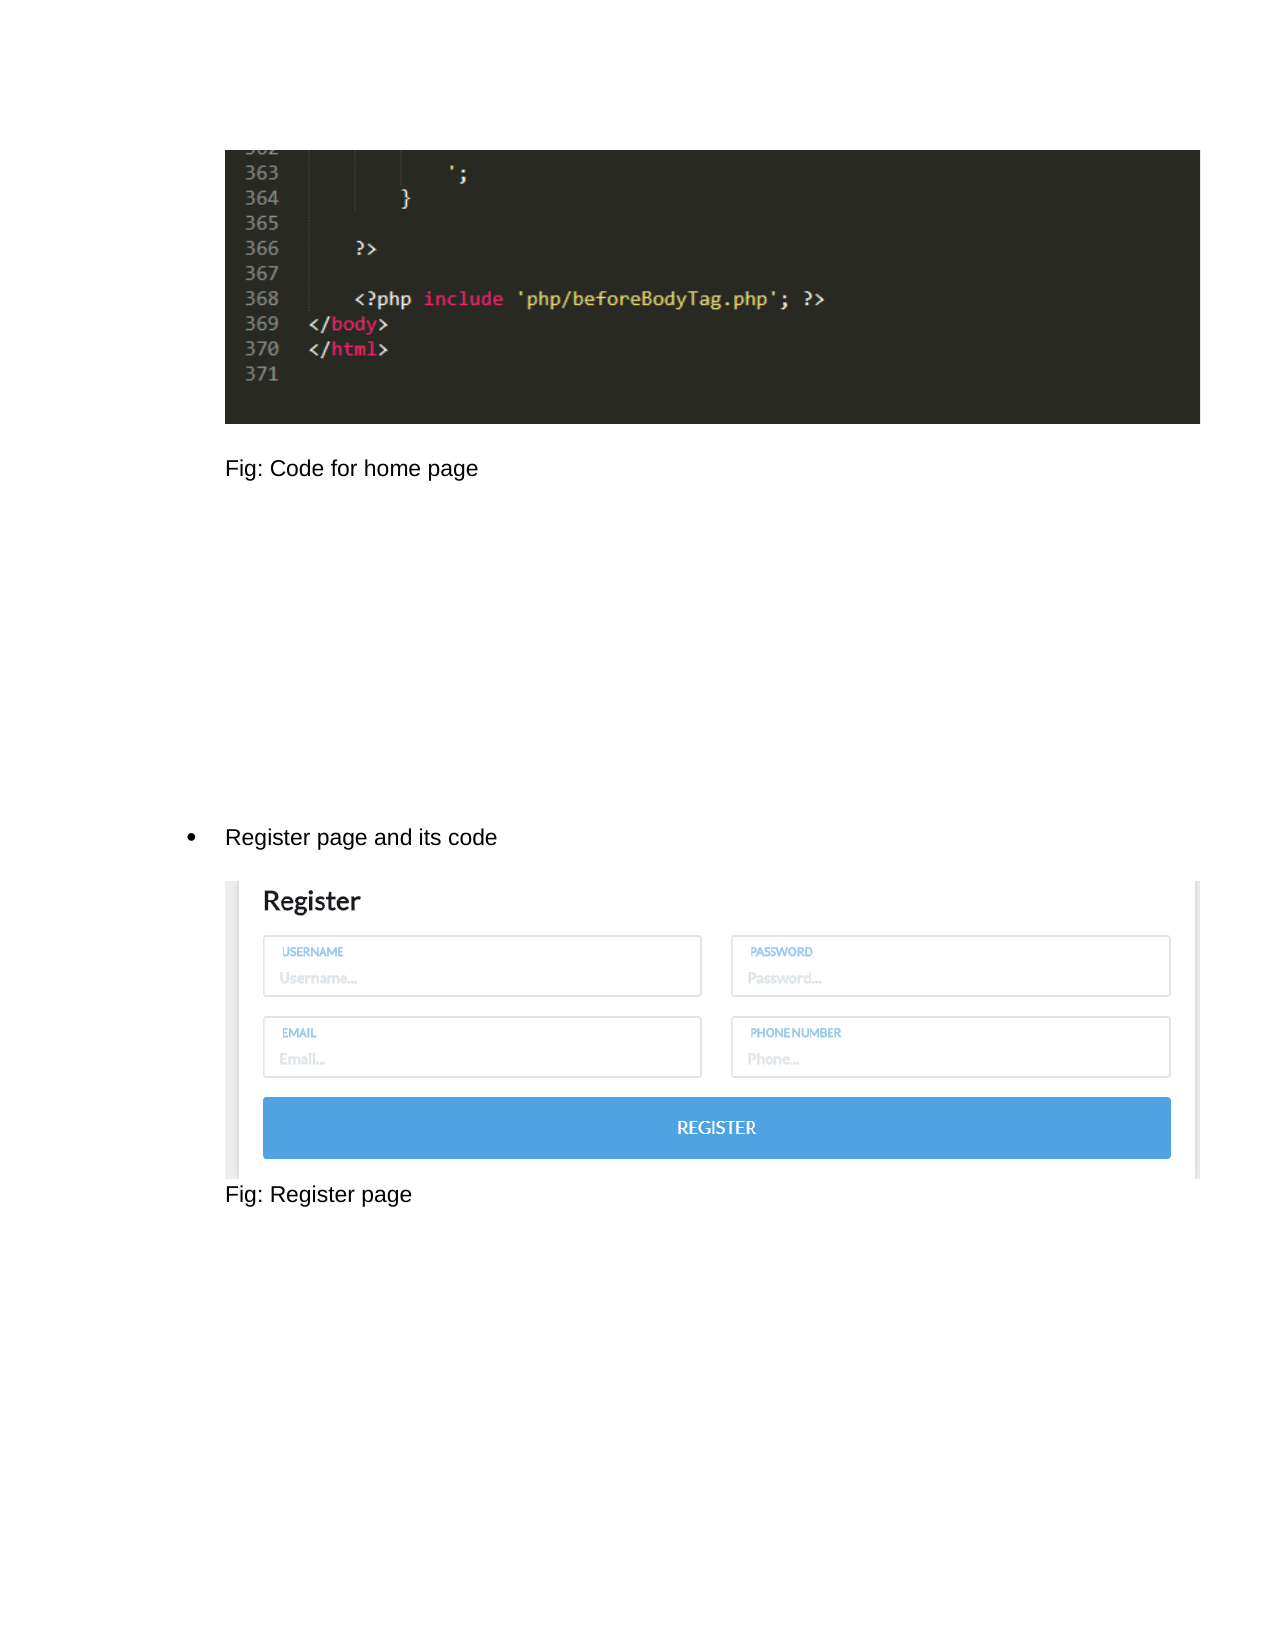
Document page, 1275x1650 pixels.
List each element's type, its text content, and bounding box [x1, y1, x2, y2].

list Fig: Code for home page [225, 454, 1125, 481]
list Fig: Register page [225, 1181, 1125, 1207]
picture [225, 150, 1200, 424]
picture [225, 881, 1200, 1179]
list Register page and its code [187, 824, 1125, 851]
